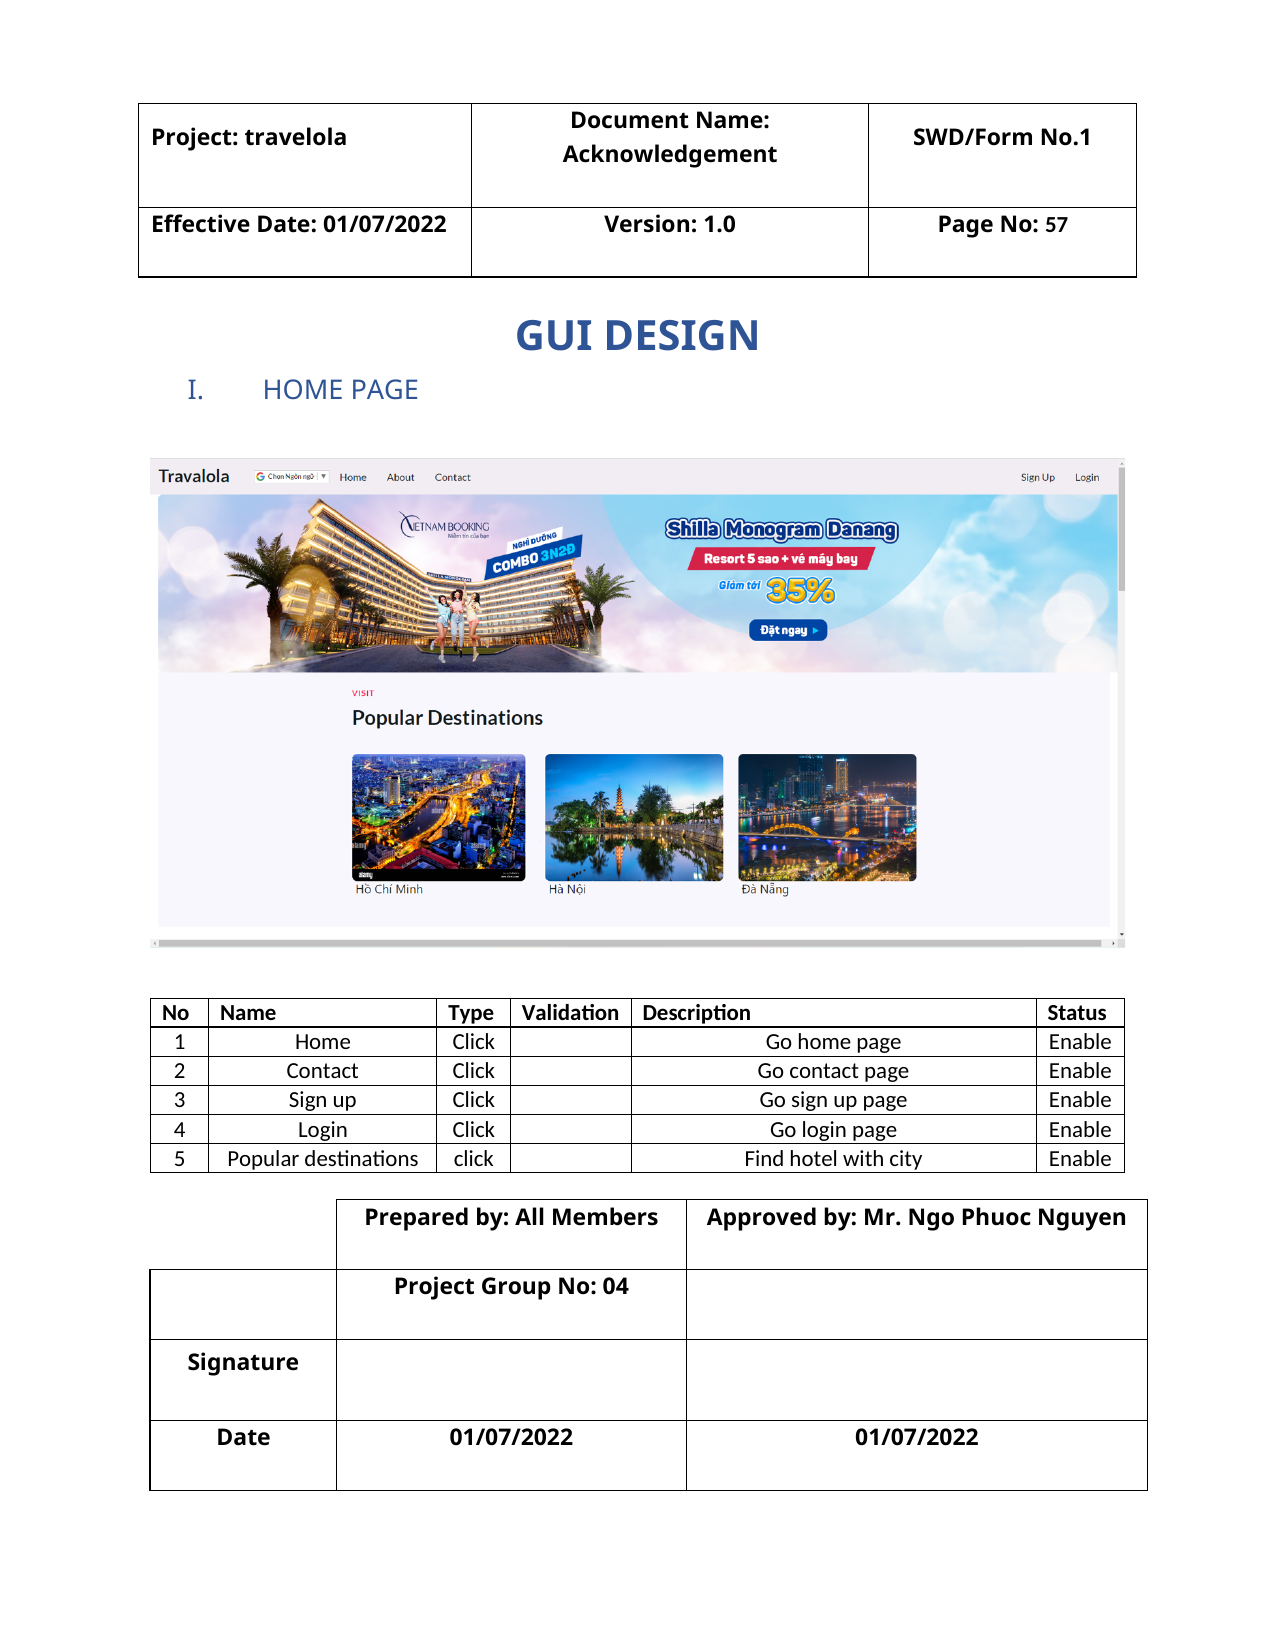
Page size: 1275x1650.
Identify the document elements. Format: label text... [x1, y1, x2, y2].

table_cell 3 [151, 1086, 208, 1114]
table_header Type [437, 999, 510, 1026]
table_cell Login [209, 1115, 436, 1143]
table_cell Popular destinations [209, 1144, 436, 1172]
subtitle HOME PAGE [187, 371, 1125, 408]
table_cell Sign up [209, 1086, 436, 1114]
table_cell Home [209, 1028, 436, 1056]
table_cell 1 [151, 1028, 208, 1056]
table_cell Click [437, 1028, 510, 1056]
picture [150, 458, 1125, 948]
table_cell Enable [1037, 1144, 1124, 1172]
table_cell Enable [1037, 1115, 1124, 1143]
table_cell [511, 1057, 631, 1084]
table_cell 2 [151, 1057, 208, 1084]
table_cell [511, 1028, 631, 1056]
table_cell [511, 1086, 631, 1114]
table_cell [511, 1144, 631, 1172]
table_header Validation [511, 999, 631, 1026]
table_cell Find hotel with city [632, 1144, 1036, 1172]
table_header Name [209, 999, 436, 1026]
table_cell Enable [1037, 1057, 1124, 1084]
table_cell 5 [151, 1144, 208, 1172]
subtitle GUI DESIGN [150, 305, 1125, 362]
table_header Description [632, 999, 1036, 1026]
table_cell Go home page [632, 1028, 1036, 1056]
table_cell [511, 1115, 631, 1143]
table_cell Click [437, 1115, 510, 1143]
table_cell Go sign up page [632, 1086, 1036, 1114]
table_cell 4 [151, 1115, 208, 1143]
table_cell Click [437, 1057, 510, 1084]
table_cell Enable [1037, 1086, 1124, 1114]
table_header Status [1037, 999, 1124, 1026]
table_cell click [437, 1144, 510, 1172]
table_cell Enable [1037, 1028, 1124, 1056]
table_cell Click [437, 1086, 510, 1114]
table_header No [151, 999, 208, 1026]
table_cell Go contact page [632, 1057, 1036, 1084]
table_cell Go login page [632, 1115, 1036, 1143]
table_cell Contact [209, 1057, 436, 1084]
